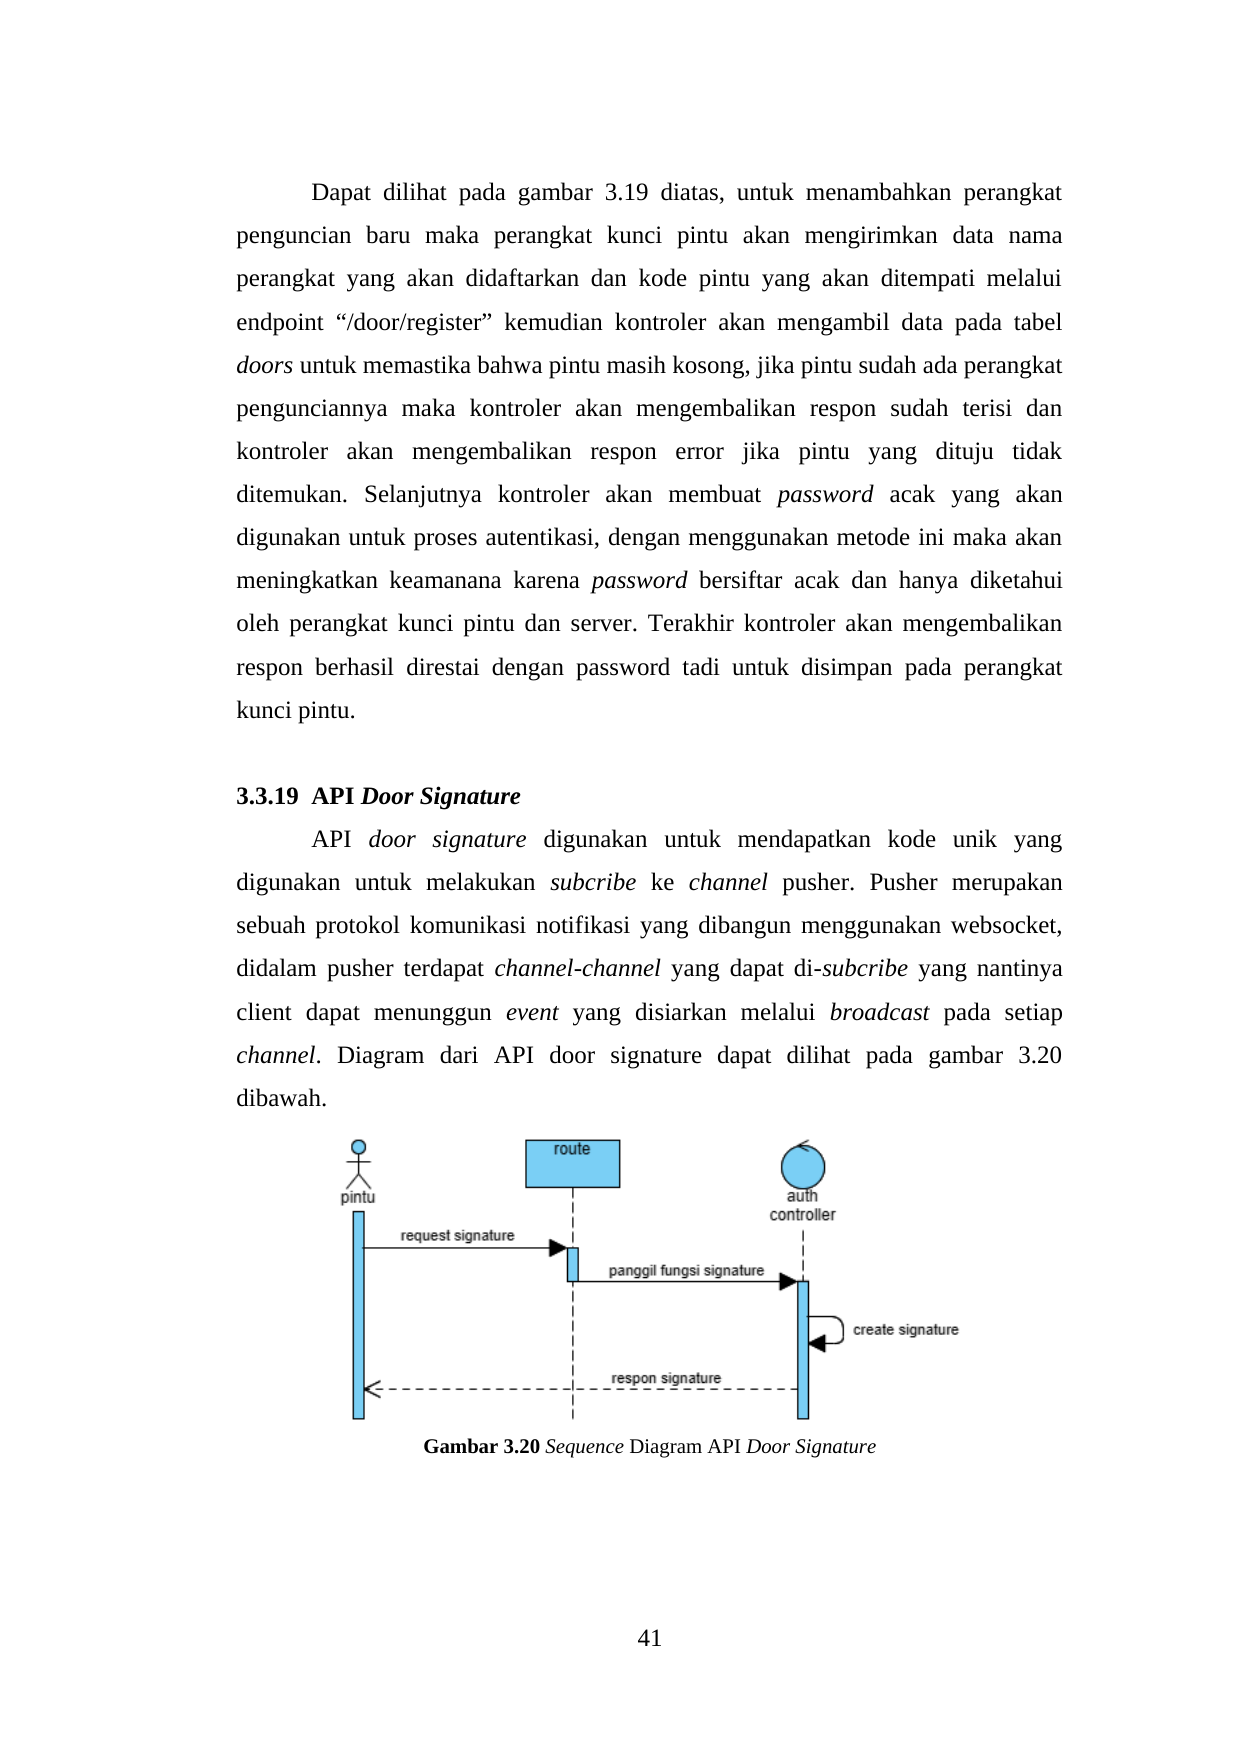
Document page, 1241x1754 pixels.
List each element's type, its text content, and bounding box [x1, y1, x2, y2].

picture [326, 1126, 974, 1421]
text Gambar 3.20 Sequence Diagram API Door Signature [236, 1434, 1063, 1458]
text API door signature digunakan untuk mendapatkan kode unik yang digunakan untuk melakukan subcribe ke channel pusher. Pusher merupakan sebuah protokol komunikasi notifikasi yang dibangun menggunakan websocket, didalam pusher terdapat channel-channel yang dapat di-subcribe yang nantinya client dapat menunggun event yang disiarkan melalui broadcast pada setiap channel. Diagram dari API door signature dapat dilihat pada gambar 3.20 dibawah. [236, 824, 1063, 1112]
text API Door Signature [236, 781, 1063, 810]
text Dapat dilihat pada gambar 3.19 diatas, untuk menambahkan perangkat penguncian baru maka perangkat kunci pintu akan mengirimkan data nama perangkat yang akan didaftarkan dan kode pintu yang akan ditempati melalui endpoint “/door/register” kemudian kontroler akan mengambil data pada tabel doors untuk memastika bahwa pintu masih kosong, jika pintu sudah ada perangkat pengunciannya maka kontroler akan mengembalikan respon sudah terisi dan kontroler akan mengembalikan respon error jika pintu yang dituju tidak ditemukan. Selanjutnya kontroler akan membuat password acak yang akan digunakan untuk proses autentikasi, dengan menggunakan metode ini maka akan meningkatkan keamanana karena password bersiftar acak dan hanya diketahui oleh perangkat kunci pintu dan server. Terakhir kontroler akan mengembalikan respon berhasil direstai dengan password tadi untuk disimpan pada perangkat kunci pintu. [236, 177, 1063, 723]
